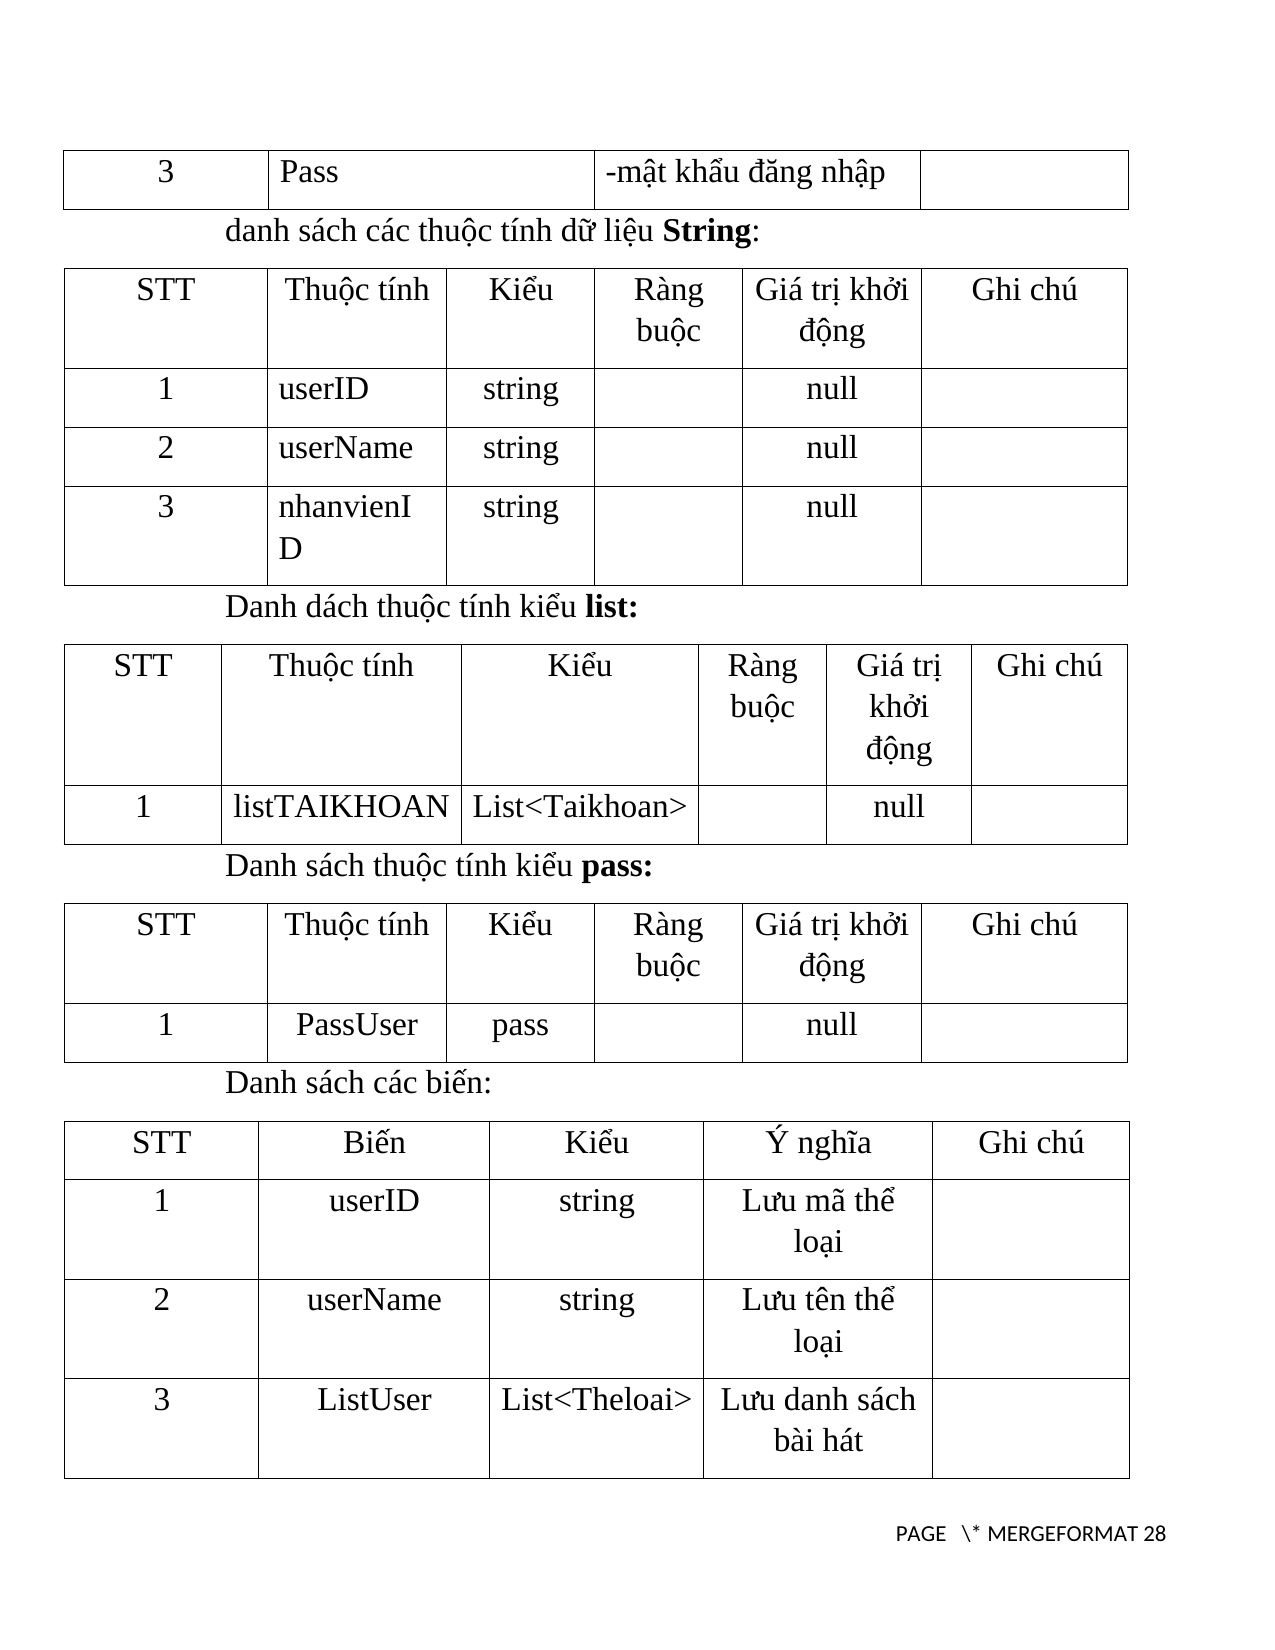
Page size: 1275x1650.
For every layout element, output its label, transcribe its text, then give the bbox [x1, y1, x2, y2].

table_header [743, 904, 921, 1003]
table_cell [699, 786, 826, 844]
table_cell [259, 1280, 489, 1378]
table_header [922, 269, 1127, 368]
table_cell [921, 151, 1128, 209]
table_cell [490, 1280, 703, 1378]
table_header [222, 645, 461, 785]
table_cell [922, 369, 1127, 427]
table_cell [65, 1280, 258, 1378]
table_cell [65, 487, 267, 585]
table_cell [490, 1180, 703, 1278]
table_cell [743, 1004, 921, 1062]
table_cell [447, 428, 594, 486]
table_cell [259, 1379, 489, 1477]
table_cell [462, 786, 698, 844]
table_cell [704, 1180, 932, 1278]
list Danh dách thuộc tính kiểu list: [225, 586, 1167, 624]
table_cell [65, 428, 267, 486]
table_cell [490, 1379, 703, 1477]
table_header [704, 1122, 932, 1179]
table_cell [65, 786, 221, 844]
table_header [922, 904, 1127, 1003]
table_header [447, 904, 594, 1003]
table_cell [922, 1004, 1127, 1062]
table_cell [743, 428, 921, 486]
list danh sách các thuộc tính dữ liệu String: [225, 210, 1167, 248]
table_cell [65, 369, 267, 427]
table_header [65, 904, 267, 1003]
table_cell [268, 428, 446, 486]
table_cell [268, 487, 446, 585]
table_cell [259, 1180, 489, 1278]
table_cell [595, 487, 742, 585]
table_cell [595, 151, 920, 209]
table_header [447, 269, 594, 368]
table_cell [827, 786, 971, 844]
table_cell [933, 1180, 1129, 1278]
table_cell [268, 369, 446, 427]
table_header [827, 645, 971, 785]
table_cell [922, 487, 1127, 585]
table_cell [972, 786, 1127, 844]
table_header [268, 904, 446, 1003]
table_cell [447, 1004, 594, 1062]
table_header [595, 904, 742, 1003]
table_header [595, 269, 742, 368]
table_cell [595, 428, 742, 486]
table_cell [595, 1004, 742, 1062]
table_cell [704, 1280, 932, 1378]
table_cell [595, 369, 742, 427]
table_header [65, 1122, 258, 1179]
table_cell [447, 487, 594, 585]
list Danh sách các biến: [225, 1063, 1167, 1101]
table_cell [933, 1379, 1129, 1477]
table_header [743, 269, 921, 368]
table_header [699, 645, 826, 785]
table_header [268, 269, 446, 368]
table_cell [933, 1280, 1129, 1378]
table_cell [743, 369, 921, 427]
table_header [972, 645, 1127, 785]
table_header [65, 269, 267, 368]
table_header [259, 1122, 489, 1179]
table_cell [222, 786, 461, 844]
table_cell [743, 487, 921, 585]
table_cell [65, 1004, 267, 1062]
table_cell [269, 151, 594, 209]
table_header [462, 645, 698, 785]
list Danh sách thuộc tính kiểu pass: [225, 845, 1167, 883]
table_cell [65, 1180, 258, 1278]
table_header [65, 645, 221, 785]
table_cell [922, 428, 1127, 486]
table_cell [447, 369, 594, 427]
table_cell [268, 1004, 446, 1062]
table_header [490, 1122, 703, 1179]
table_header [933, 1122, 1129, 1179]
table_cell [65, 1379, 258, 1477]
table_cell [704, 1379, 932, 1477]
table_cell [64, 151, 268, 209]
